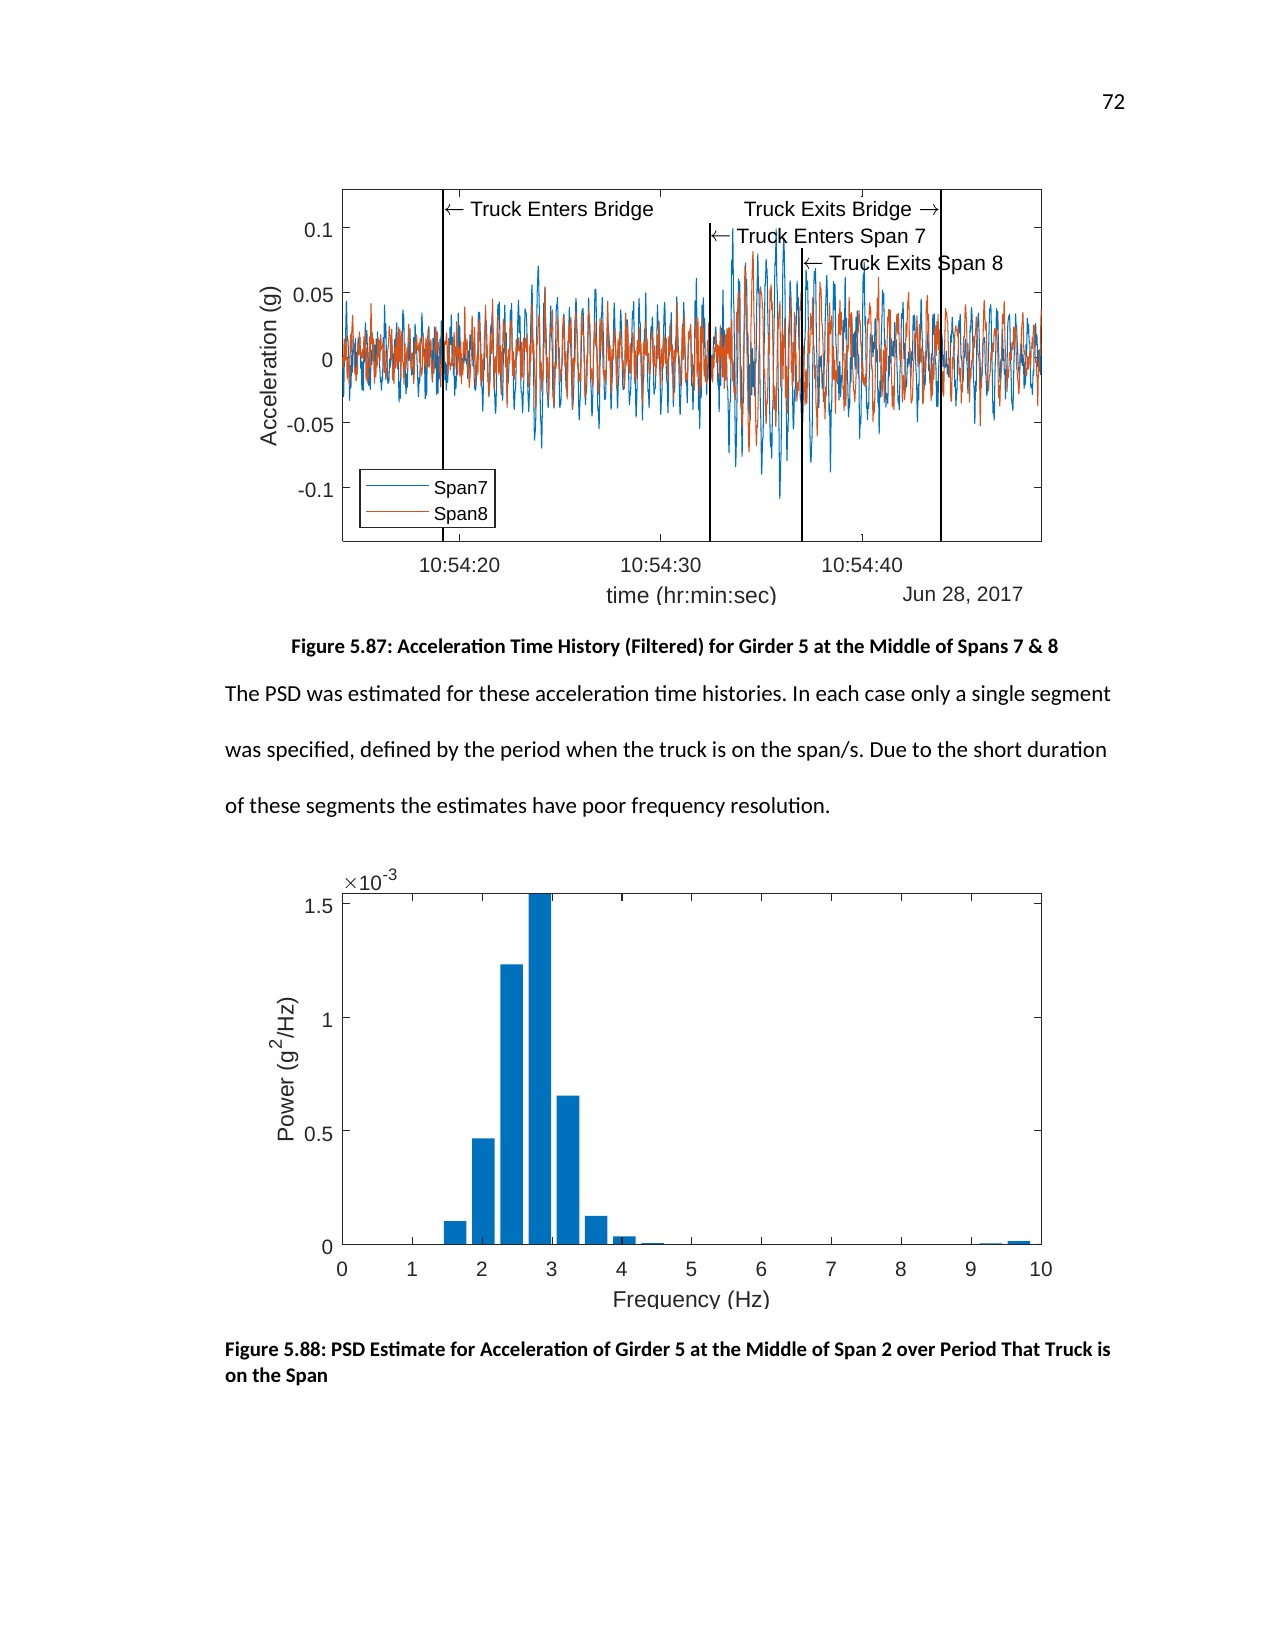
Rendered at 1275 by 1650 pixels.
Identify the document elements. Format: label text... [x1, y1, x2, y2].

text The PSD was estimated for these acceleration time histories. In each case only a single segment was specified, defined by the period when the truck is on the span/s. Due to the short duration of these segments the estimates have poor frequency resolution. [225, 679, 1125, 819]
